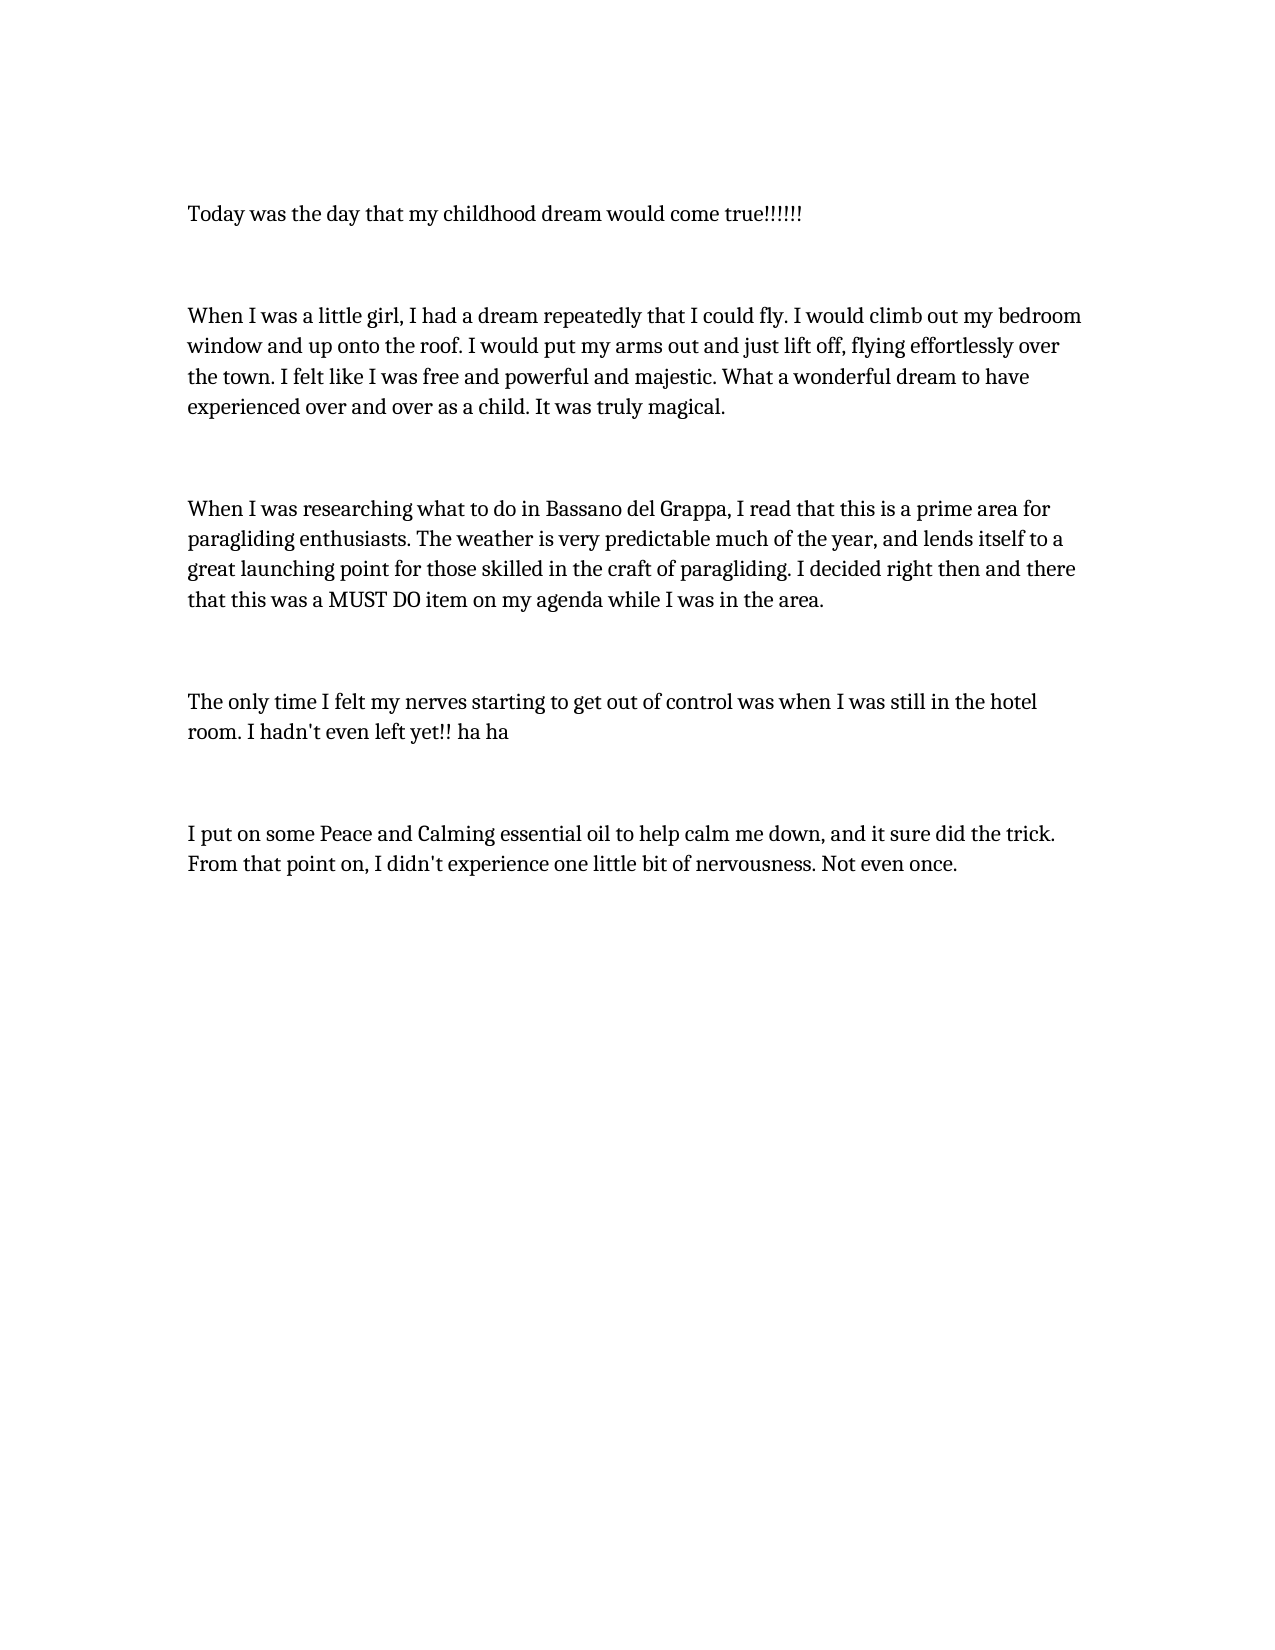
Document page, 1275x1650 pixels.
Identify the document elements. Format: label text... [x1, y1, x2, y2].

text I put on some Peace and Calming essential oil to help calm me down, and it sure did the trick. From that point on, I didn't experience one little bit of nervousness. Not even once. [187, 821, 1087, 877]
text The only time I felt my nerves starting to get out of control was when I was still in the hotel room. I hadn't even left yet!! ha ha [187, 688, 1087, 745]
text When I was a little girl, I had a dream repeatedly that I could fly. I would climb out my bedroom window and up onto the roof. I would put my arms out and just lift off, flying effortlessly over the town. I felt like I was free and powerful and majestic. What a wonderful dream to have experienced over and over as a child. It was truly magical. [187, 303, 1087, 420]
text Today was the day that my childhood dream would come true!!!!!! [187, 201, 1087, 227]
text When I was researching what to do in Bassano del Grappa, I read that this is a prime area for paragliding enthusiasts. The weather is very predictable much of the year, and lends itself to a great launching point for those skilled in the craft of paragliding. I decided right then and there that this was a MUST DO item on my agenda while I was in the area. [187, 496, 1087, 613]
